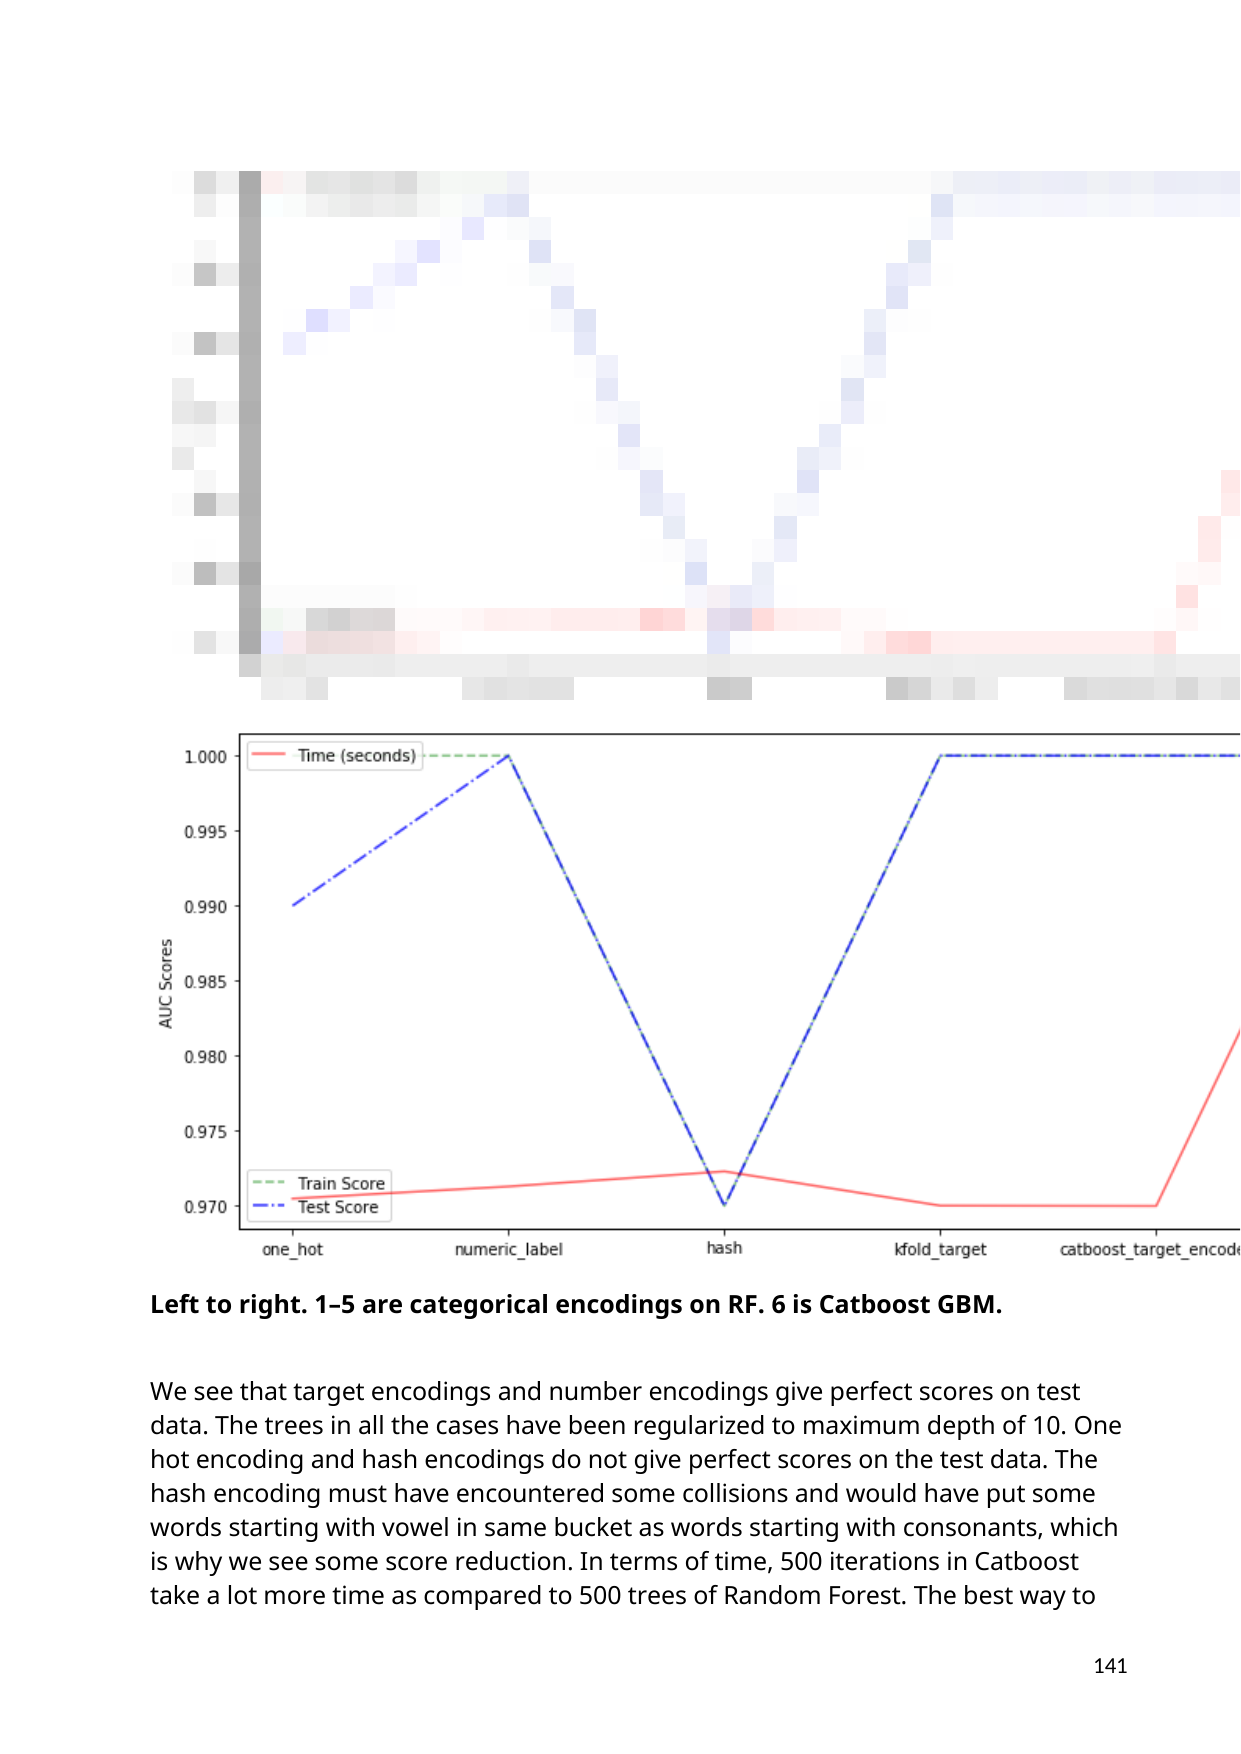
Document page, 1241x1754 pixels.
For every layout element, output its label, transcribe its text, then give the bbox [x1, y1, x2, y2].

picture [150, 718, 1241, 1268]
text Left to right. 1–5 are categorical encodings on RF. 6 is Catboost GBM. [150, 1287, 1128, 1321]
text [150, 1374, 1128, 1612]
picture [150, 150, 1241, 700]
